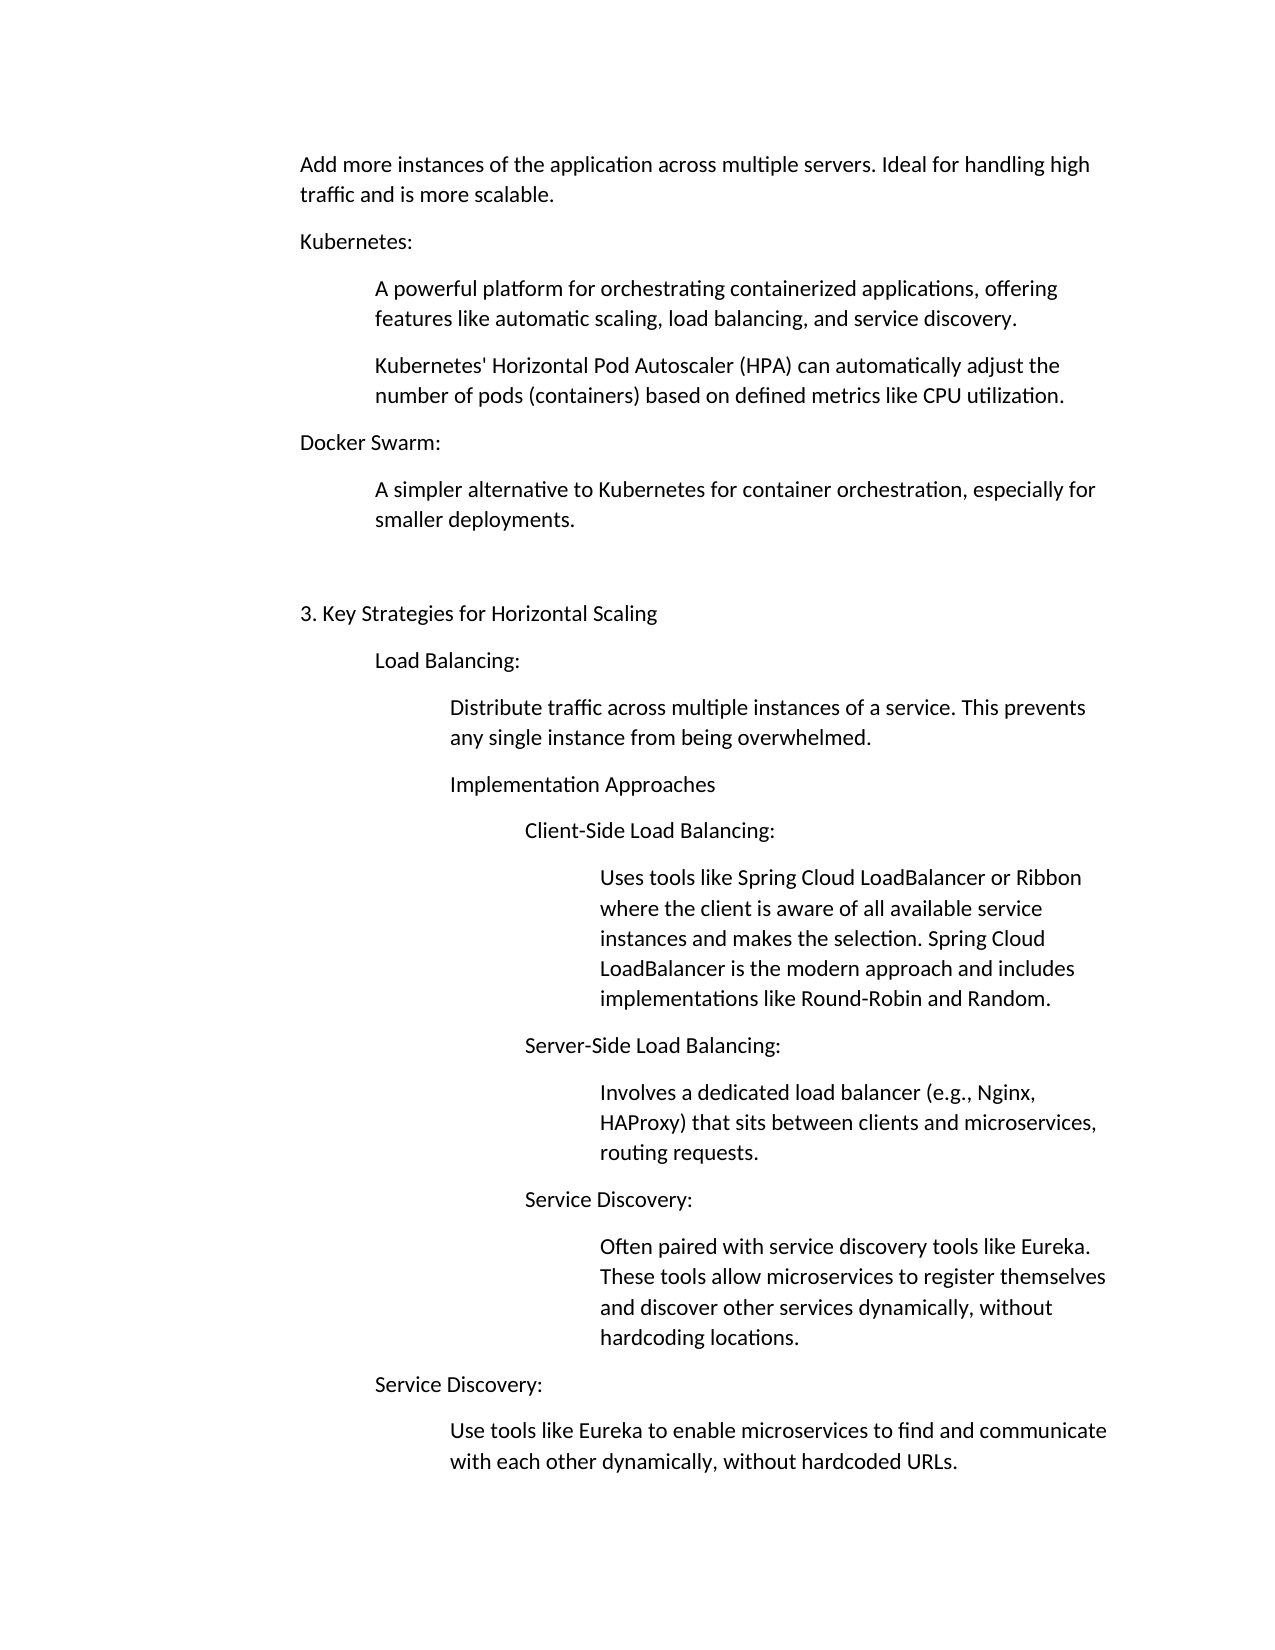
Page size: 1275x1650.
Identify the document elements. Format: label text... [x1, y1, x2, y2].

text A powerful platform for orchestrating containerized applications, offering features like automatic scaling, load balancing, and service discovery. [375, 274, 1125, 332]
text Service Discovery: [450, 1185, 1125, 1213]
text Implementation Approaches [450, 770, 1125, 798]
text A simpler alternative to Kubernetes for container orchestration, especially for smaller deployments. [375, 475, 1125, 533]
text Docker Swarm: [300, 428, 1125, 456]
text Load Balancing: [300, 646, 1125, 674]
text Often paired with service discovery tools like Eureka. These tools allow microservices to register themselves and discover other services dynamically, without hardcoding locations. [600, 1232, 1125, 1351]
text Kubernetes' Horizontal Pod Autoscaler (HPA) can automatically adjust the number of pods (containers) based on defined metrics like CPU utilization. [375, 351, 1125, 409]
text Server-Side Load Balancing: [450, 1031, 1125, 1059]
text Use tools like Eureka to enable microservices to find and communicate with each other dynamically, without hardcoded URLs. [450, 1417, 1125, 1475]
text Service Discovery: [300, 1370, 1125, 1398]
text Distribute traffic across multiple instances of a service. This prevents any single instance from being overwhelmed. [450, 693, 1125, 751]
text Uses tools like Spring Cloud LoadBalancer or Ribbon where the client is aware of all available service instances and makes the selection. Spring Cloud LoadBalancer is the modern approach and includes implementations like Round-Robin and Random. [600, 863, 1125, 1012]
text Involves a dedicated load balancer (e.g., Nginx, HAProxy) that sits between clients and microservices, routing requests. [600, 1078, 1125, 1167]
text Client-Side Load Balancing: [450, 817, 1125, 845]
text Kubernetes: [300, 227, 1125, 255]
text Add more instances of the application across multiple servers. Ideal for handling high traffic and is more scalable. [300, 150, 1125, 208]
text 3. Key Strategies for Horizontal Scaling [300, 599, 1125, 627]
